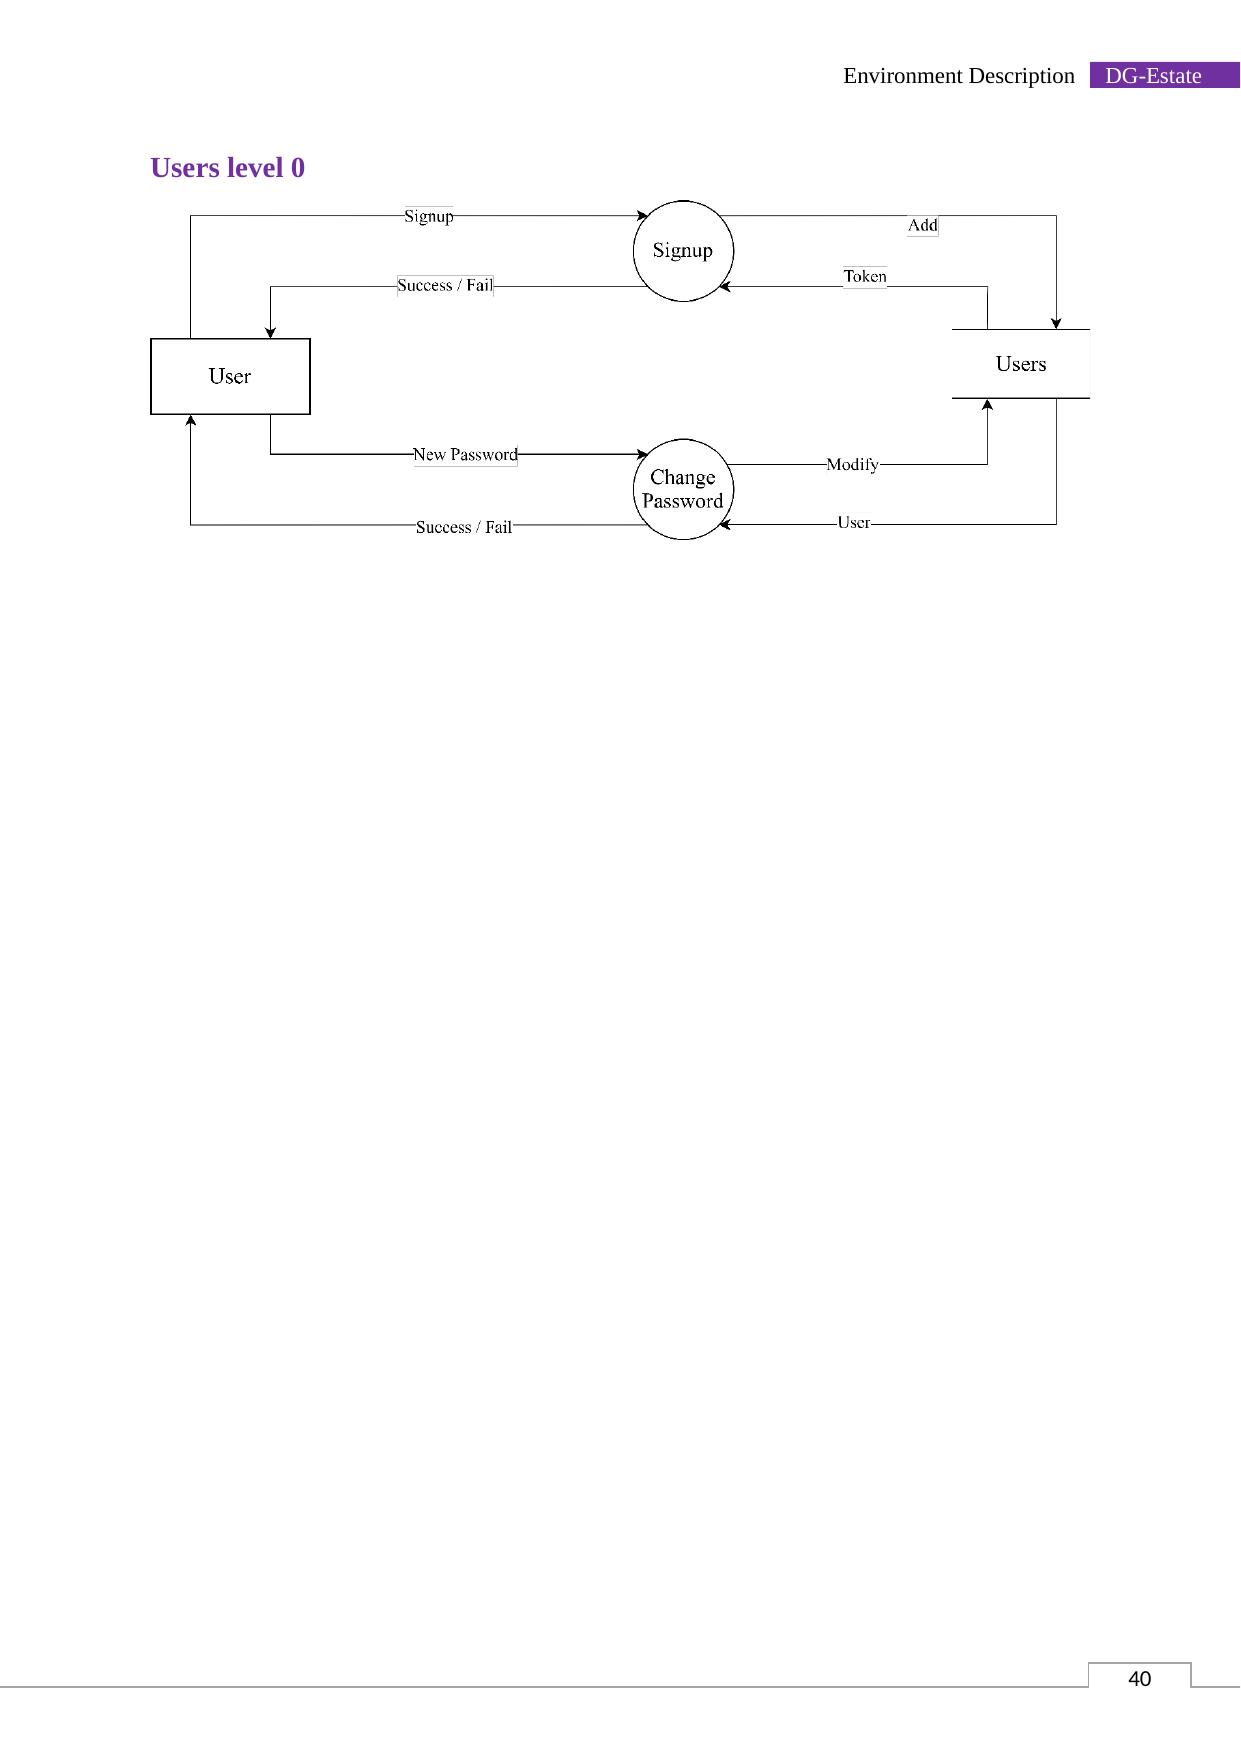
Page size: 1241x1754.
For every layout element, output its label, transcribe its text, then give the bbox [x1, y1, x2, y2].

picture [150, 200, 1091, 540]
title Users level 0 [150, 150, 1090, 183]
